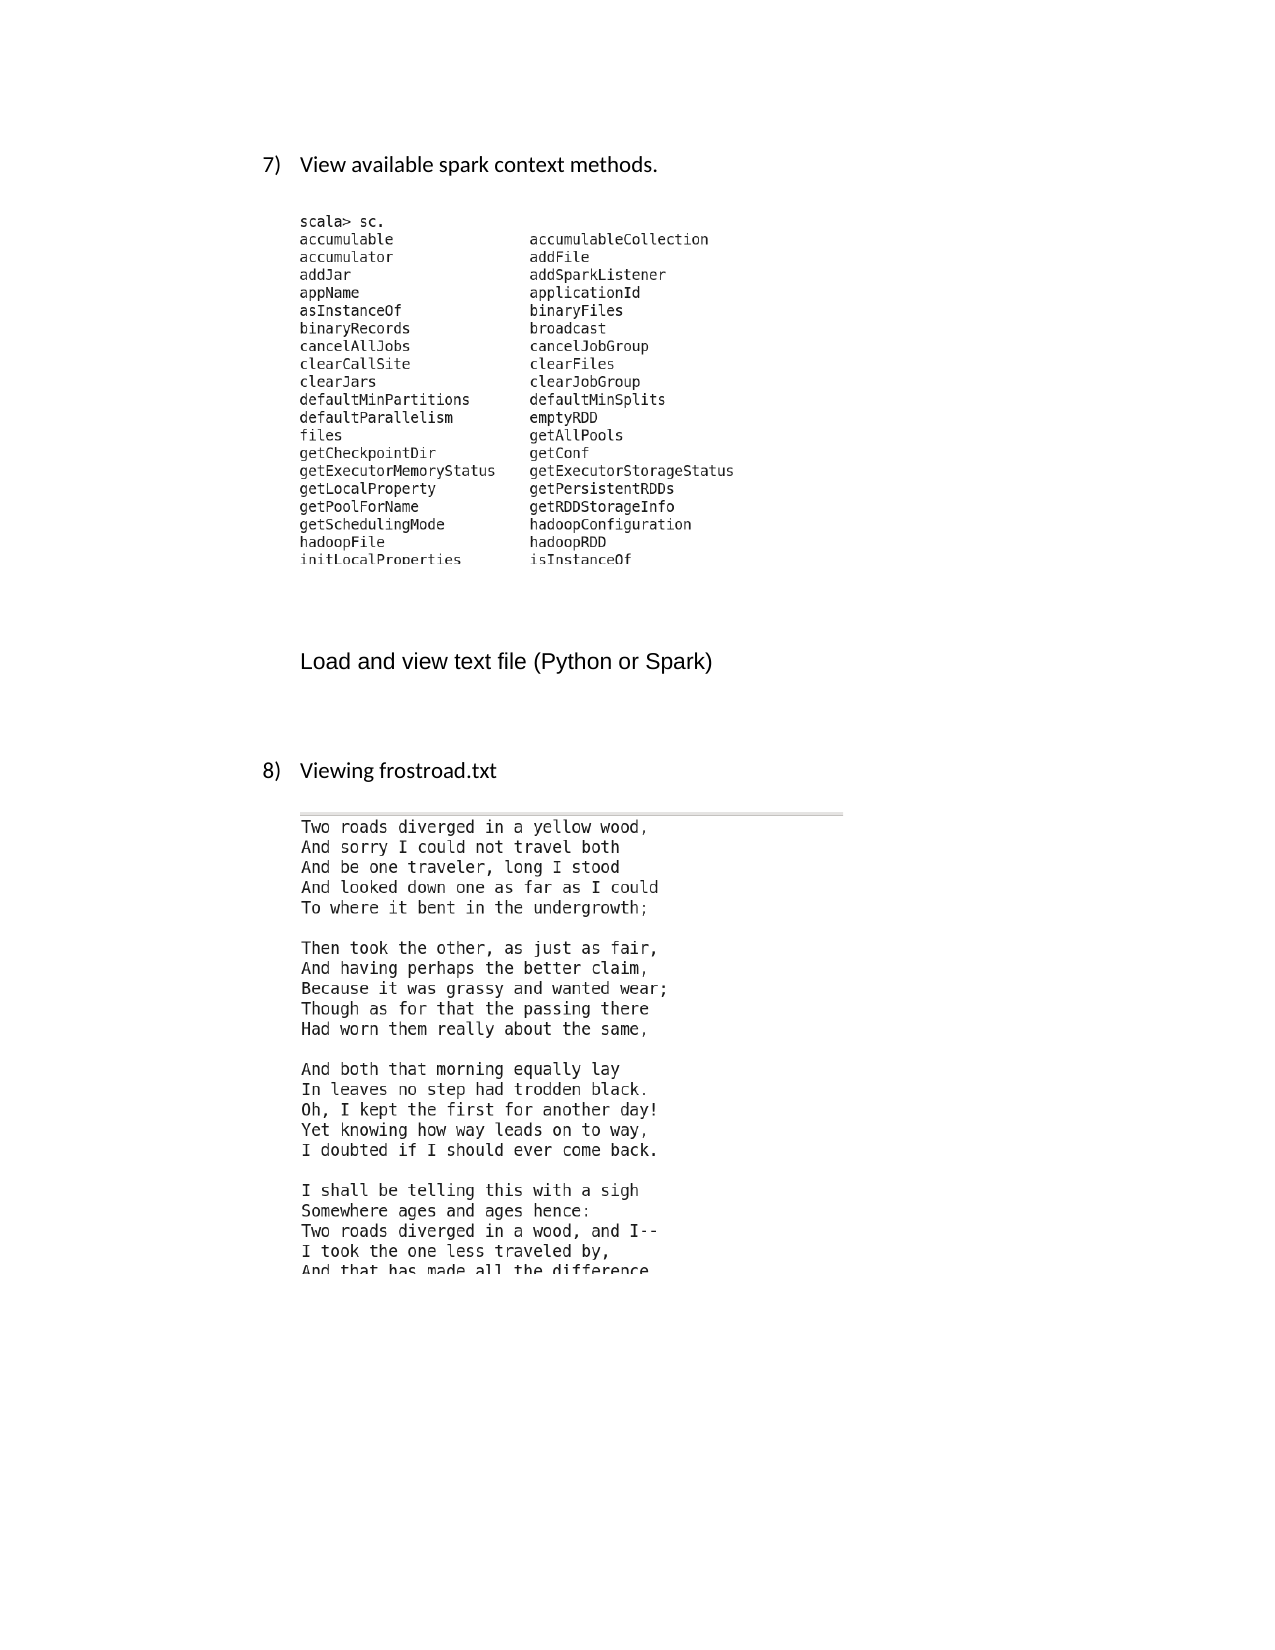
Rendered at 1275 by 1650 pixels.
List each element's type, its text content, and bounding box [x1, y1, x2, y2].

list View available spark context methods. [262, 150, 1125, 178]
list Viewing frostroad.txt [262, 757, 1125, 785]
picture [300, 812, 844, 1274]
list Load and view text file (Python or Spark) [300, 648, 1125, 674]
picture [300, 210, 976, 564]
